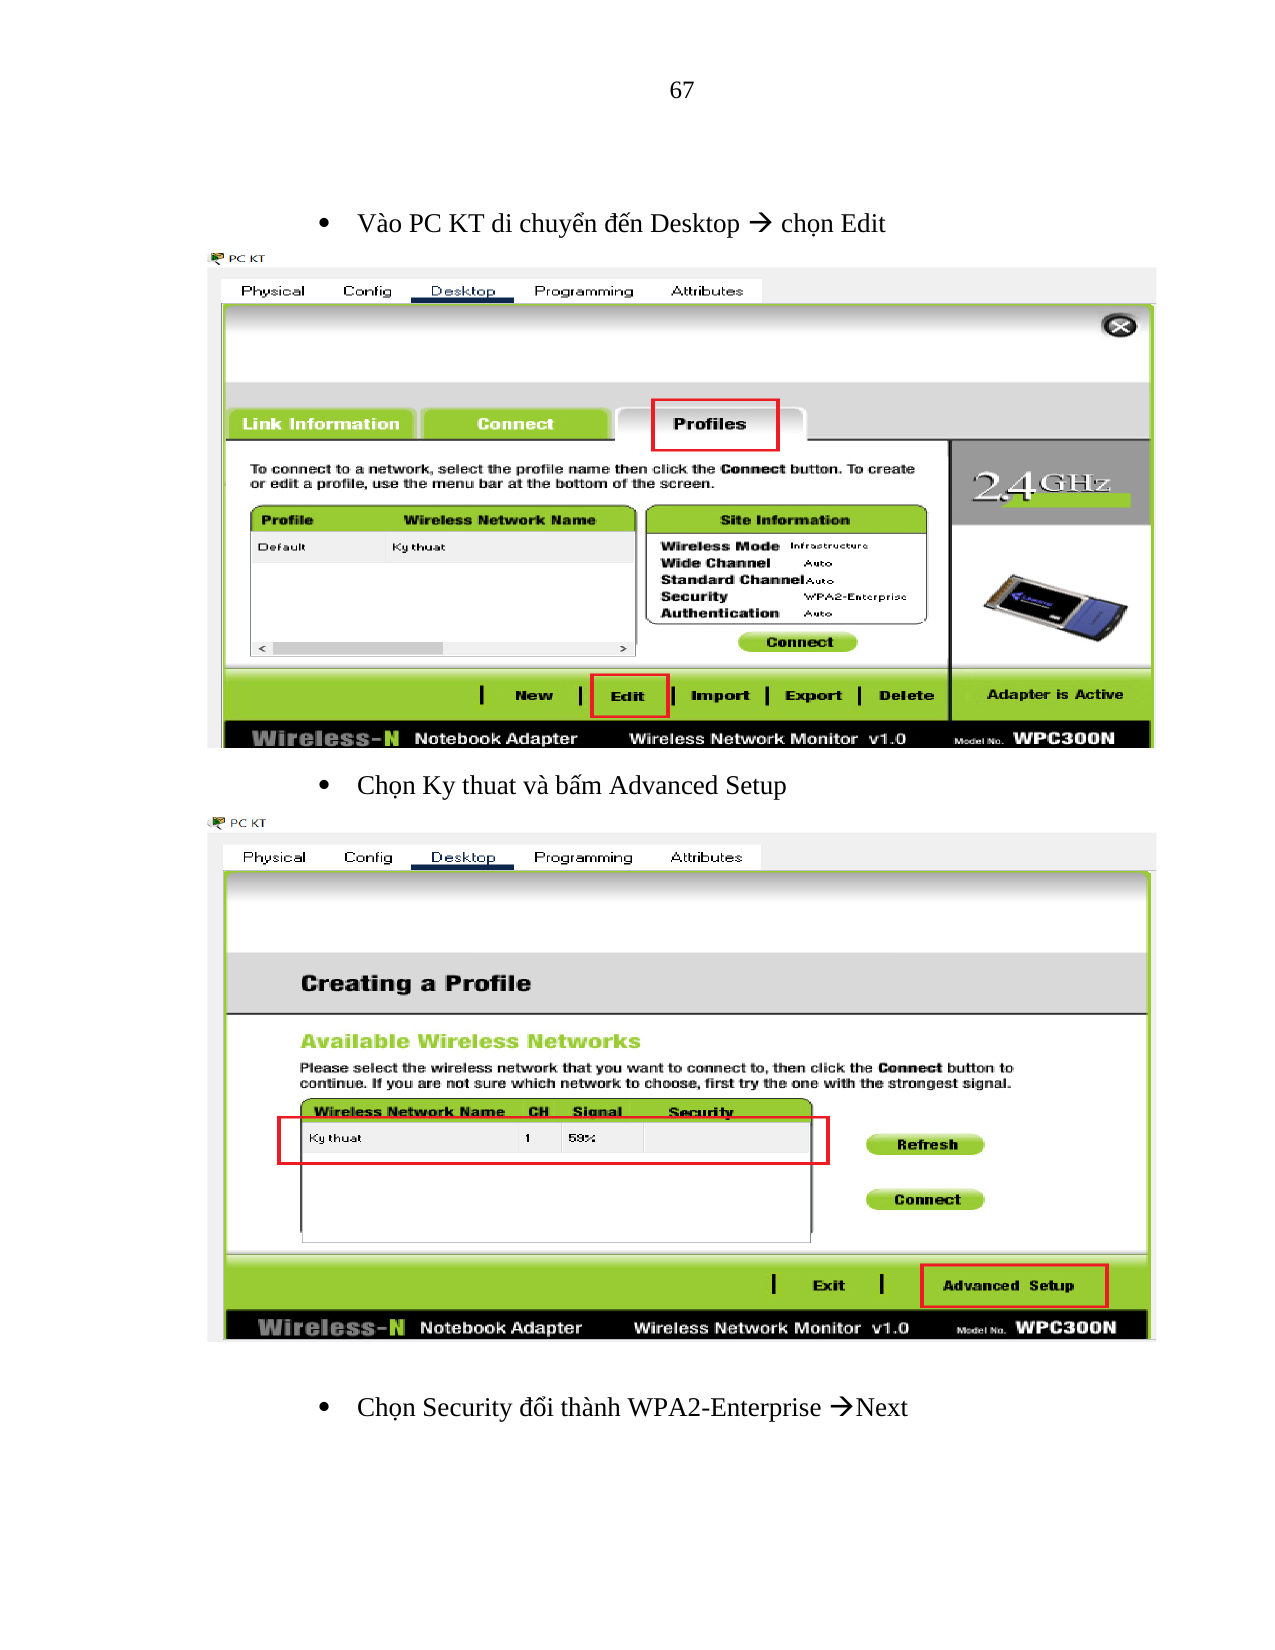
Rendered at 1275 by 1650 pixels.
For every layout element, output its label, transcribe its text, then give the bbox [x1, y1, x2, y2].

picture [207, 253, 1157, 748]
list Chọn Ky thuat và bấm Advanced Setup [319, 769, 1157, 800]
picture [207, 815, 1157, 1342]
list Chọn Security đổi thành WPA2-Enterprise Next [319, 1391, 1157, 1423]
list Vào PC KT di chuyển đến Desktop chọn Edit [319, 207, 1157, 238]
